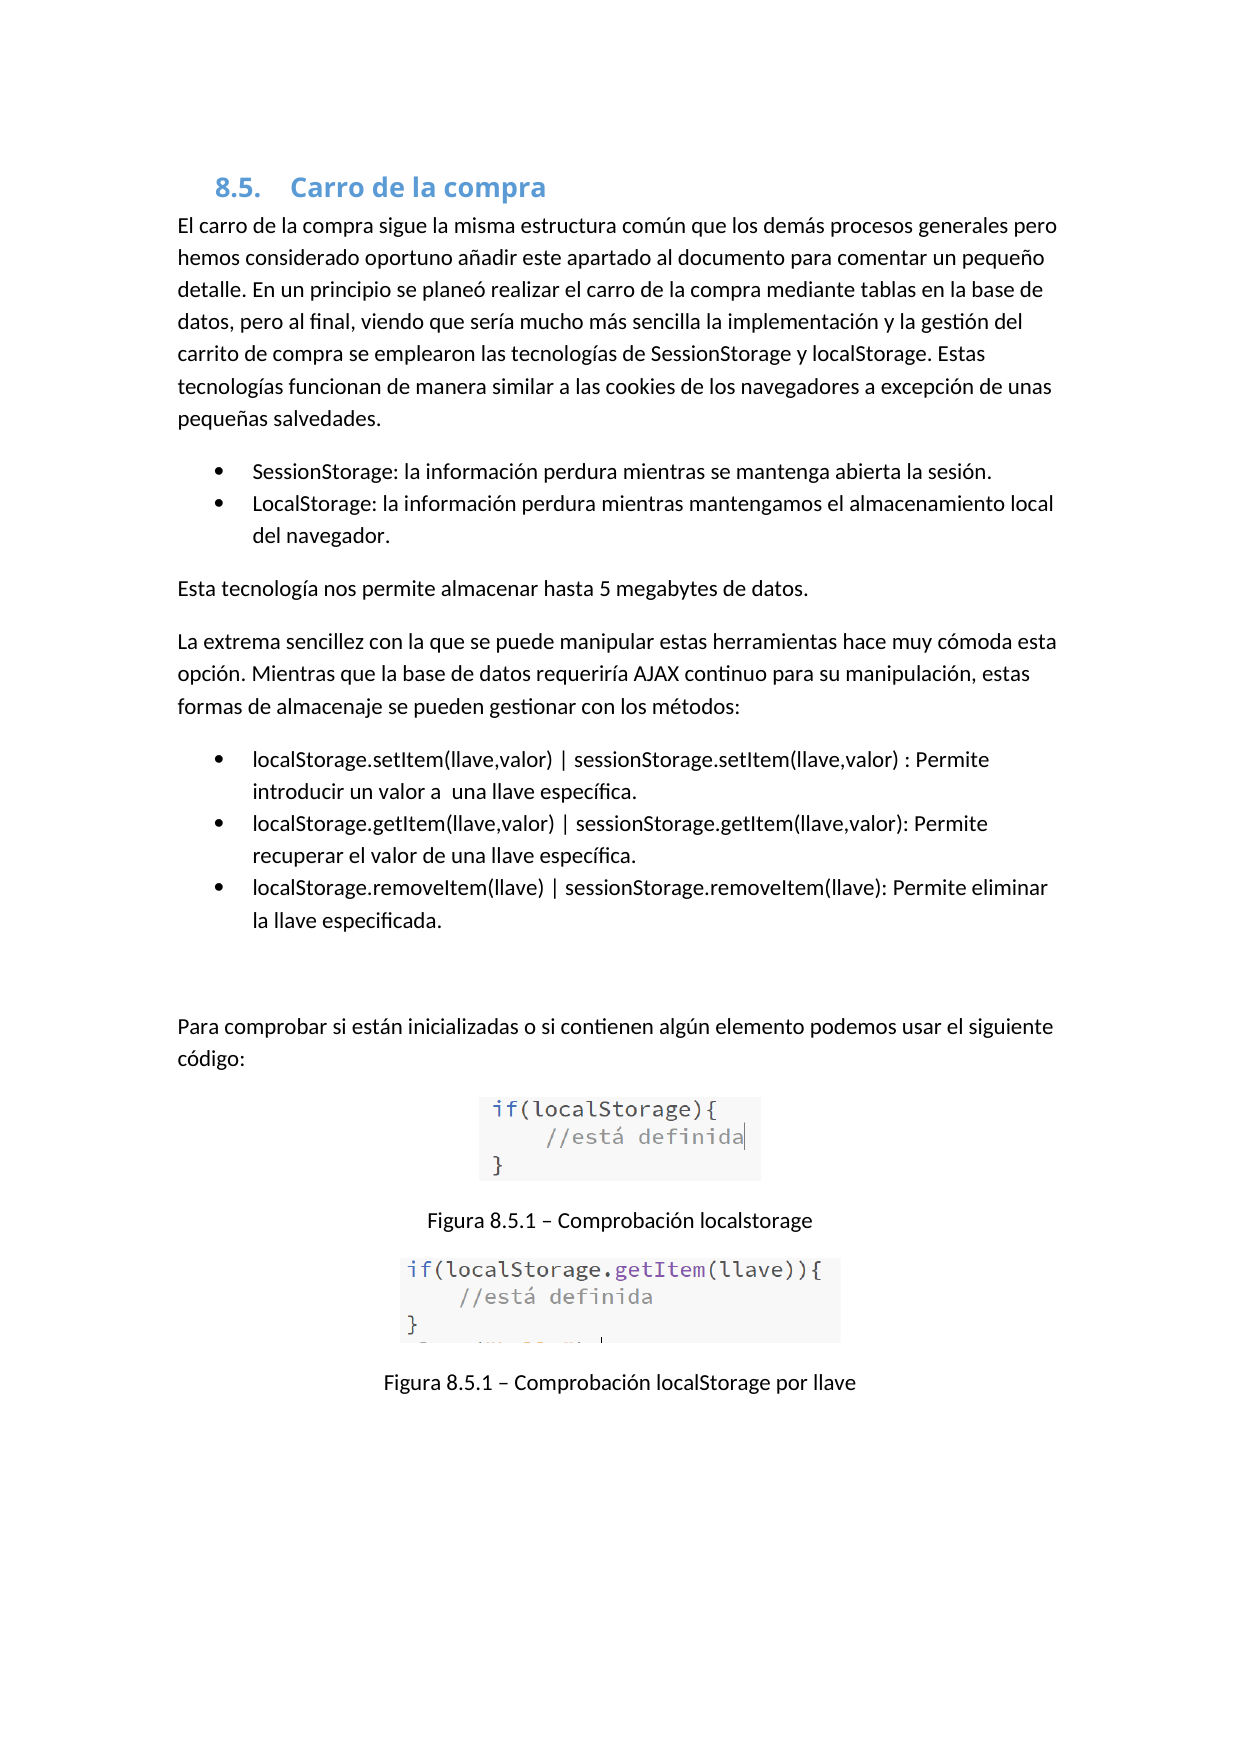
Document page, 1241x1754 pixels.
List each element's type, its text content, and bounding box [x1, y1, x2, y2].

picture [479, 1097, 762, 1181]
subtitle Carro de la compra [215, 168, 1063, 205]
text La extrema sencillez con la que se puede manipular estas herramientas hace muy cómoda esta opción. Mientras que la base de datos requeriría AJAX continuo para su manipulación, estas formas de almacenaje se pueden gestionar con los métodos: [177, 627, 1063, 720]
picture [399, 1258, 841, 1343]
list localStorage.removeItem(llave) | sessionStorage.removeItem(llave): Permite eliminar la llave especificada. [215, 873, 1063, 934]
text Figura 8.5.1 – Comprobación localstorage [177, 1206, 1063, 1234]
text El carro de la compra sigue la misma estructura común que los demás procesos generales pero hemos considerado oportuno añadir este apartado al documento para comentar un pequeño detalle. En un principio se planeó realizar el carro de la compra mediante tablas en la base de datos, pero al final, viendo que sería mucho más sencilla la implementación y la gestión del carrito de compra se emplearon las tecnologías de SessionStorage y localStorage. Estas tecnologías funcionan de manera similar a las cookies de los navegadores a excepción de unas pequeñas salvedades. [177, 211, 1063, 432]
text Para comprobar si están inicializadas o si contienen algún elemento podemos usar el siguiente código: [177, 1012, 1063, 1072]
list LocalStorage: la información perdura mientras mantengamos el almacenamiento local del navegador. [215, 489, 1063, 549]
list SessionStorage: la información perdura mientras se mantenga abierta la sesión. [215, 457, 1063, 485]
text Esta tecnología nos permite almacenar hasta 5 megabytes de datos. [177, 574, 1063, 602]
list localStorage.setItem(llave,valor) | sessionStorage.setItem(llave,valor) : Permite introducir un valor a una llave específica. [215, 745, 1063, 805]
text Figura 8.5.1 – Comprobación localStorage por llave [177, 1368, 1063, 1396]
list localStorage.getItem(llave,valor) | sessionStorage.getItem(llave,valor): Permite recuperar el valor de una llave específica. [215, 809, 1063, 869]
